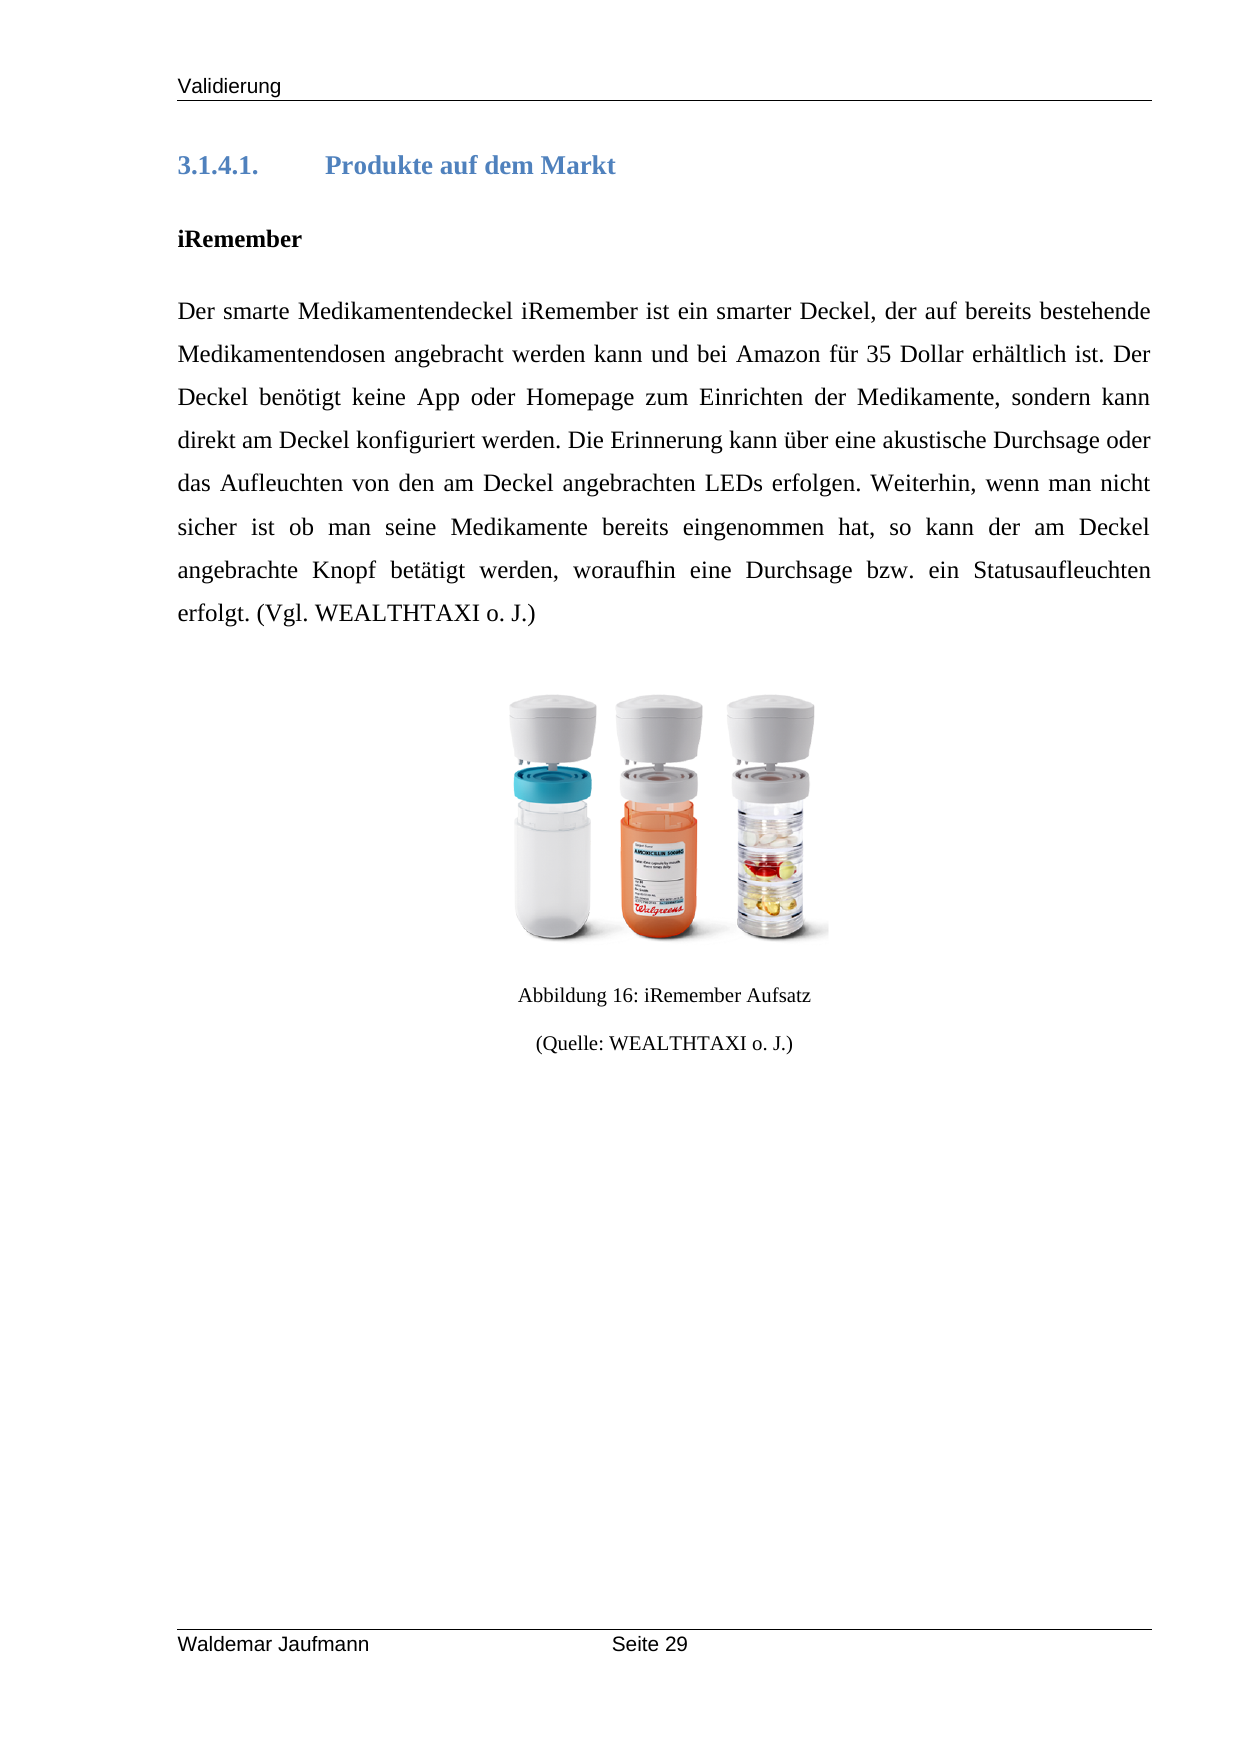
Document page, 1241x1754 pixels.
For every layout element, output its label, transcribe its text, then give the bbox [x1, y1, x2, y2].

subtitle Produkte auf dem Markt [177, 148, 1152, 181]
text Der smarte Medikamentendeckel iRemember ist ein smarter Deckel, der auf bereits bestehende Medikamentendosen angebracht werden kann und bei Amazon für 35 Dollar erhältlich ist. Der Deckel benötigt keine App oder Homepage zum Einrichten der Medikamente, sondern kann direkt am Deckel konfiguriert werden. Die Erinnerung kann über eine akustische Durchsage oder das Aufleuchten von den am Deckel angebrachten LEDs erfolgen. Weiterhin, wenn man nicht sicher ist ob man seine Medikamente bereits eingenommen hat, so kann der am Deckel angebrachte Knopf betätigt werden, woraufhin eine Durchsage bzw. ein Statusaufleuchten erfolgt. (Vgl. WEALTHTAXI o. J.) [177, 296, 1152, 627]
text iRemember [177, 224, 1152, 253]
picture [483, 684, 846, 956]
text (Quelle: WEALTHTAXI o. J.) [177, 1031, 1152, 1055]
text Abbildung 16: iRemember Aufsatz [177, 983, 1152, 1007]
